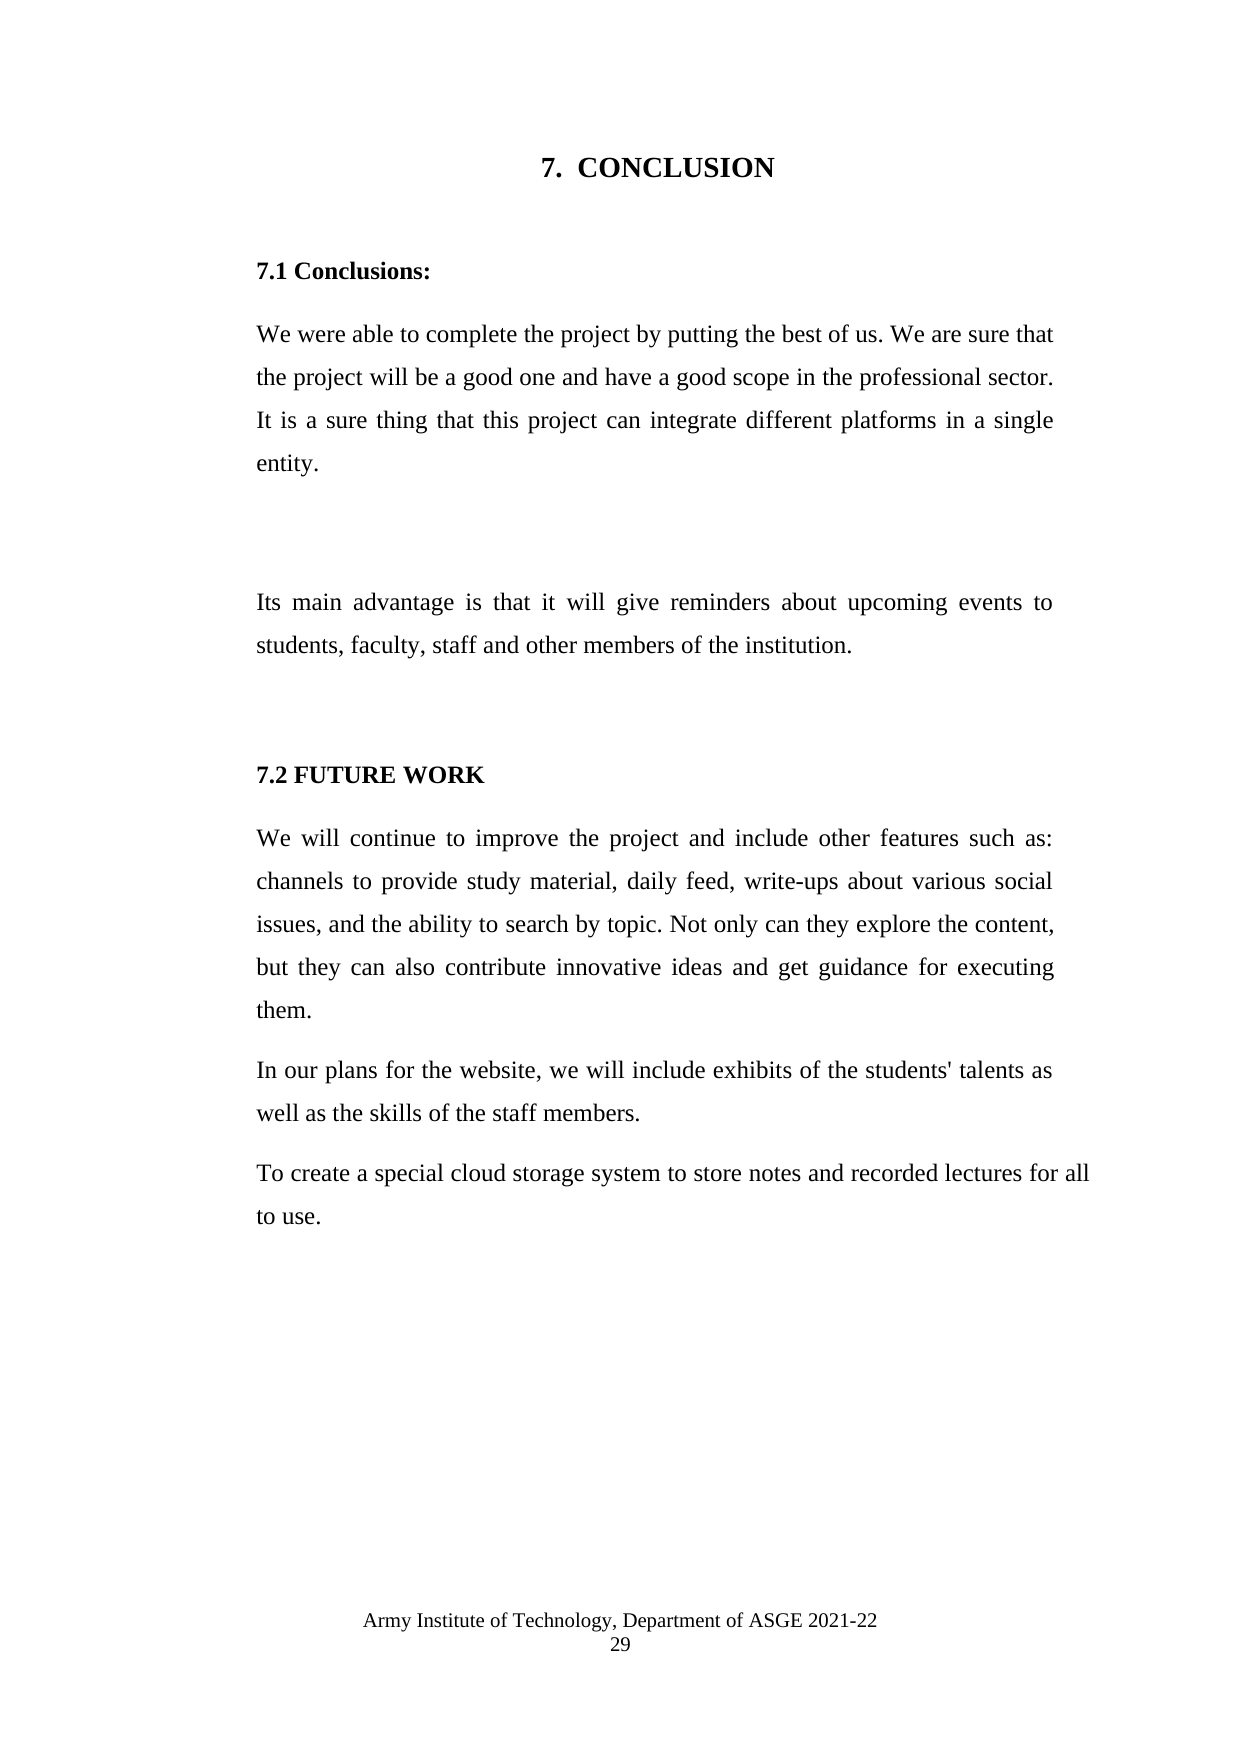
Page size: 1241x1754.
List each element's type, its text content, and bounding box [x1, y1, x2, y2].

text Its main advantage is that it will give reminders about upcoming events to students, faculty, staff and other members of the institution. [256, 587, 1054, 659]
text 7.1 Conclusions: [150, 256, 1090, 285]
text In our plans for the website, we will include exhibits of the students' talents as well as the skills of the staff members. [256, 1055, 1054, 1127]
text We were able to complete the project by putting the best of us. We are sure that the project will be a good one and have a good scope in the professional sector. It is a sure thing that this project can integrate different platforms in a single entity. [256, 319, 1054, 477]
subtitle FUTURE WORK [256, 760, 1090, 789]
text To create a special cloud storage system to store notes and recorded lectures for all to use. [256, 1158, 1090, 1229]
text We will continue to improve the project and include other features such as: channels to provide study material, daily feed, write-ups about various social issues, and the ability to search by topic. Not only can they explore the content, but they can also contribute innovative ideas and get guidance for executing them. [256, 823, 1054, 1024]
text 7. CONCLUSION [150, 150, 1090, 183]
